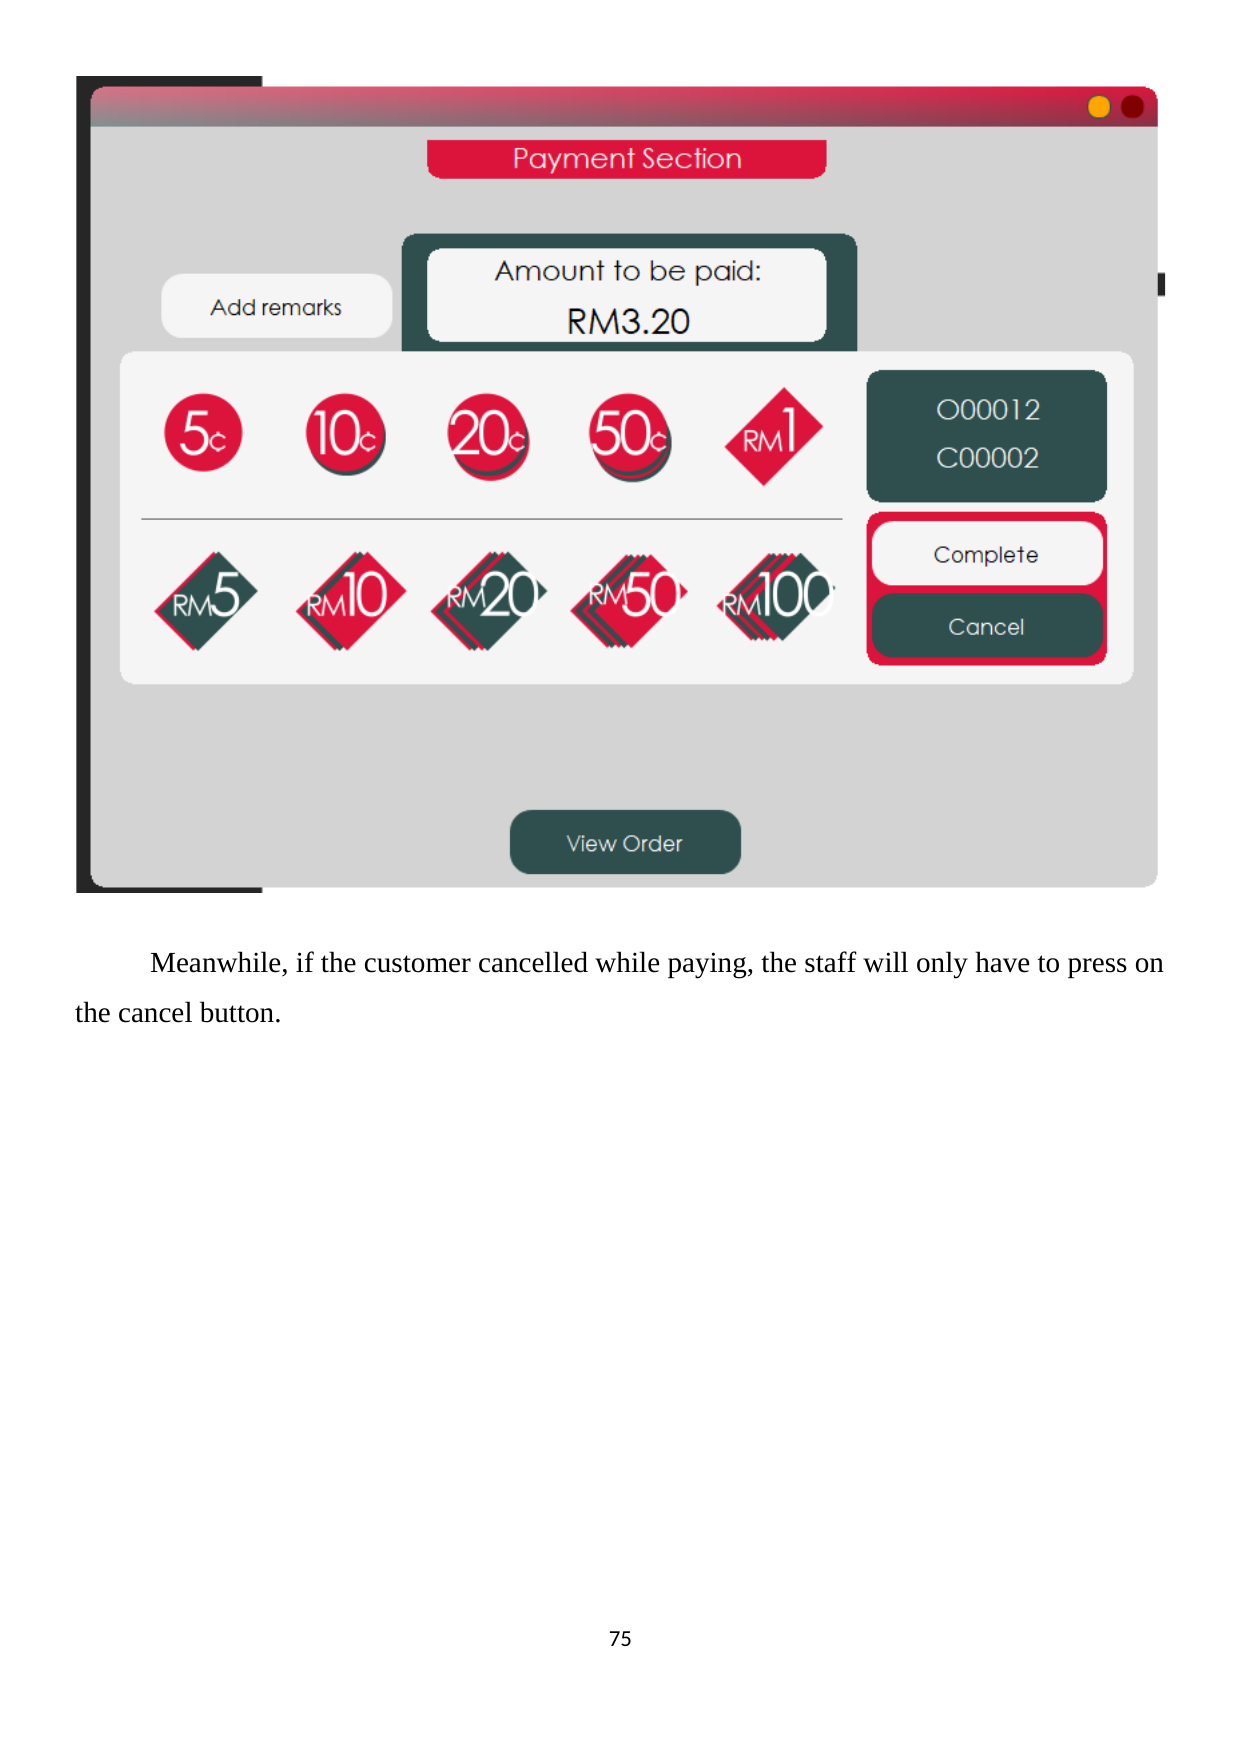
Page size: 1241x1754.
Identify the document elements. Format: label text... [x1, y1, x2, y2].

picture [76, 76, 1166, 893]
text Meanwhile, if the customer cancelled while paying, the staff will only have to press on the cancel button. [75, 945, 1165, 1029]
